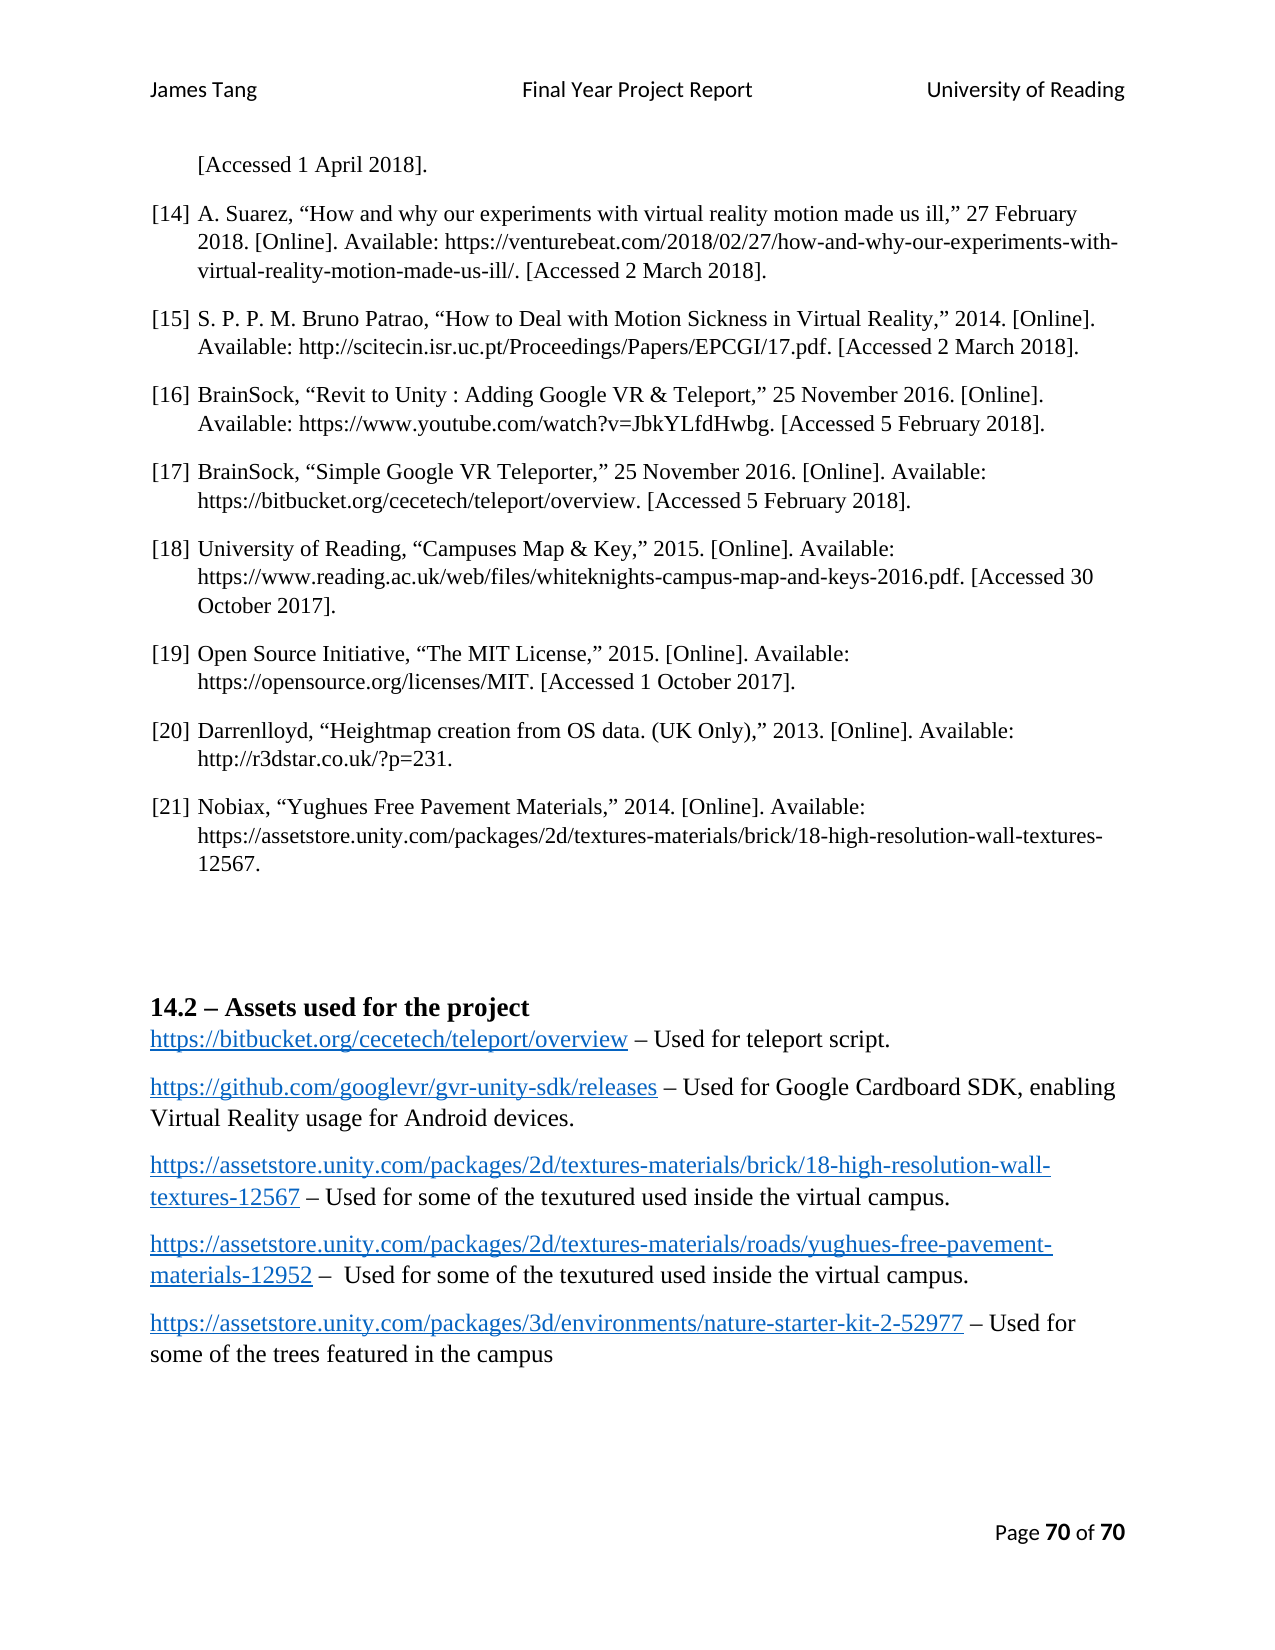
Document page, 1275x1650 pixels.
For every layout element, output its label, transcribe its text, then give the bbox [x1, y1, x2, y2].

text https://assetstore.unity.com/packages/3d/environments/nature-starter-kit-2-52977 – Used for some of the trees featured in the campus [150, 1308, 1125, 1368]
text https://assetstore.unity.com/packages/2d/textures-materials/roads/yughues-free-pavement-materials-12952 – Used for some of the texutured used inside the virtual campus. [150, 1229, 1125, 1289]
subtitle 14.2 – Assets used for the project [150, 991, 1125, 1022]
text https://bitbucket.org/cecetech/teleport/overview – Used for teleport script. [150, 1024, 1125, 1053]
text https://github.com/googlevr/gvr-unity-sdk/releases – Used for Google Cardboard SDK, enabling Virtual Reality usage for Android devices. [150, 1072, 1125, 1132]
text https://assetstore.unity.com/packages/2d/textures-materials/brick/18-high-resolution-wall-textures-12567 – Used for some of the texutured used inside the virtual campus. [150, 1151, 1125, 1210]
